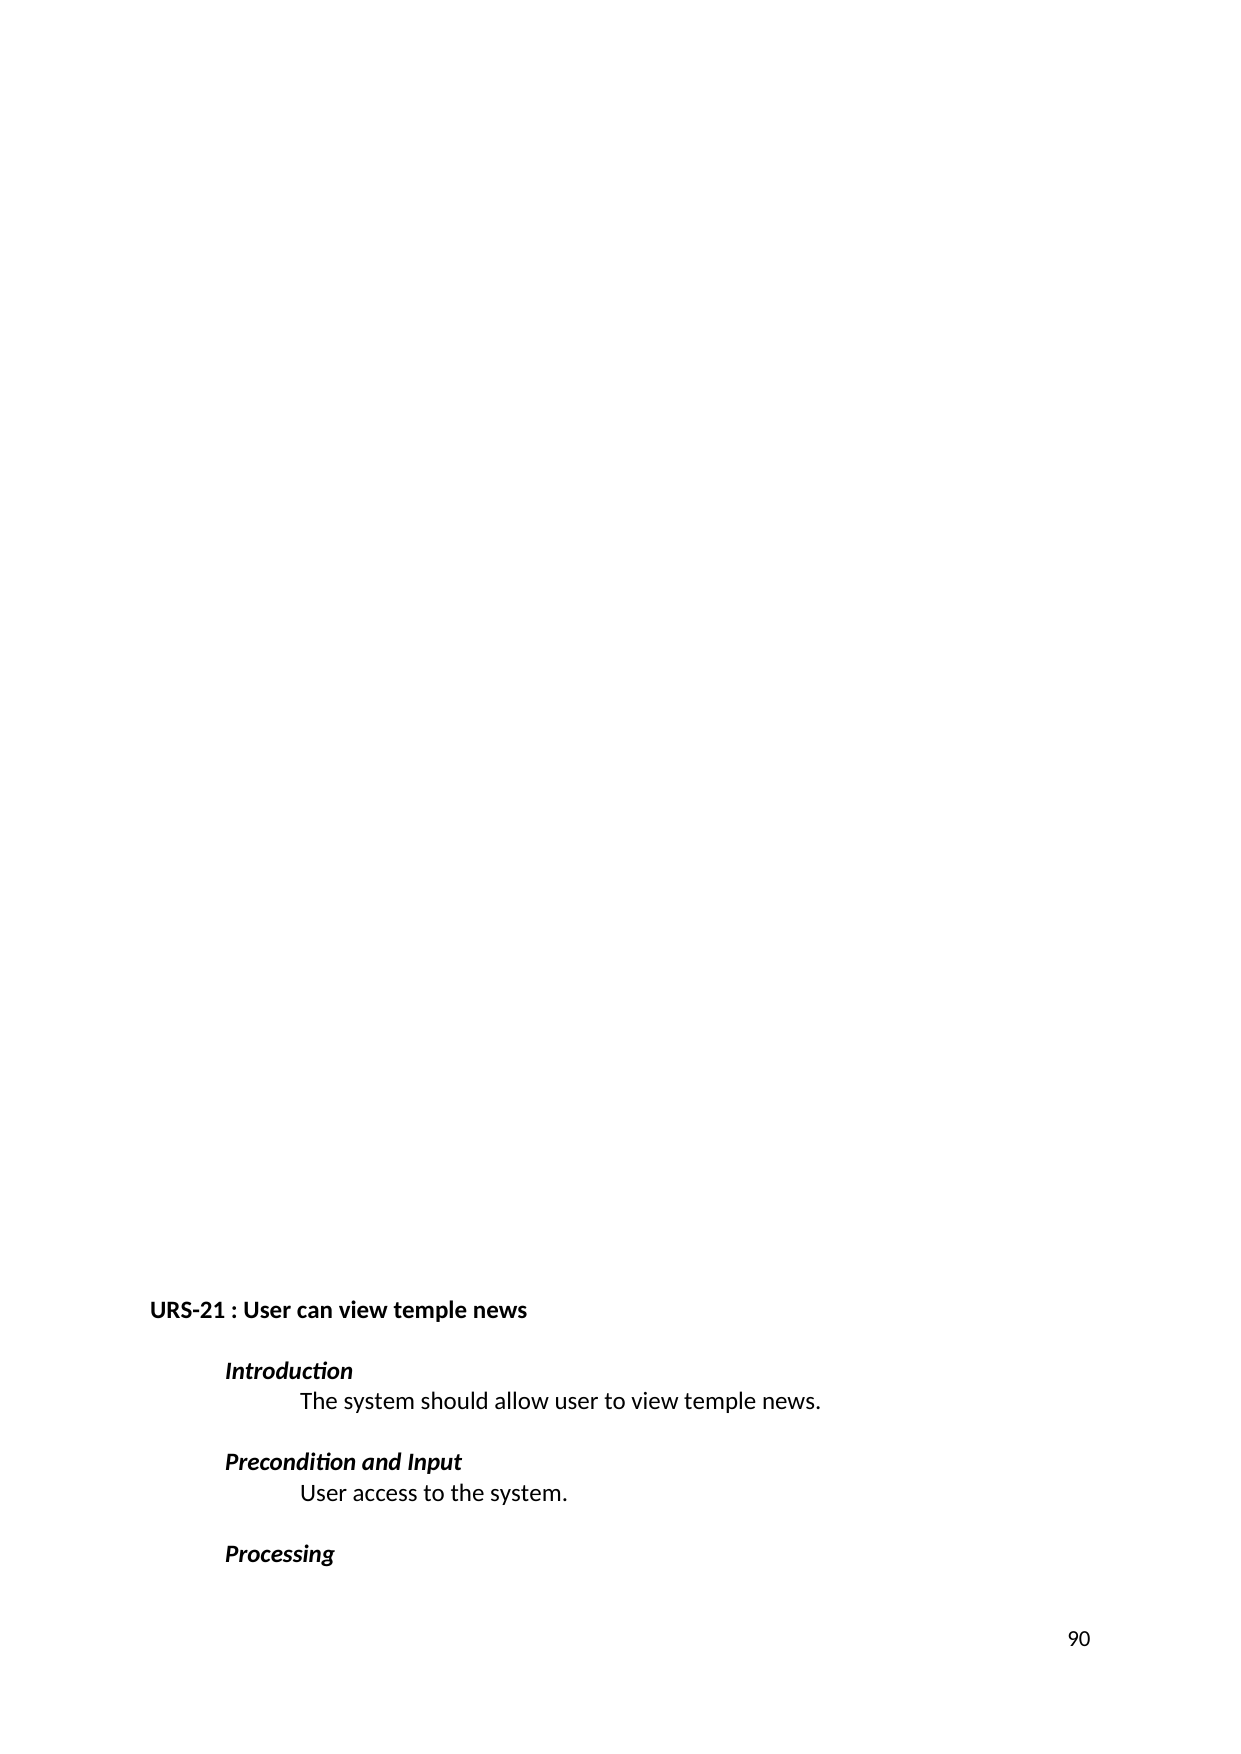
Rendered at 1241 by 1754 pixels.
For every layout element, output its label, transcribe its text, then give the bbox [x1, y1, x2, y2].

text User access to the system. [225, 1477, 1090, 1507]
text URS-21 : User can view temple news [150, 1294, 1090, 1324]
text Processing [150, 1538, 1090, 1568]
text The system should allow user to view temple news. [150, 1385, 1090, 1416]
text Precondition and Input [150, 1446, 1090, 1477]
text Introduction [150, 1355, 1090, 1385]
